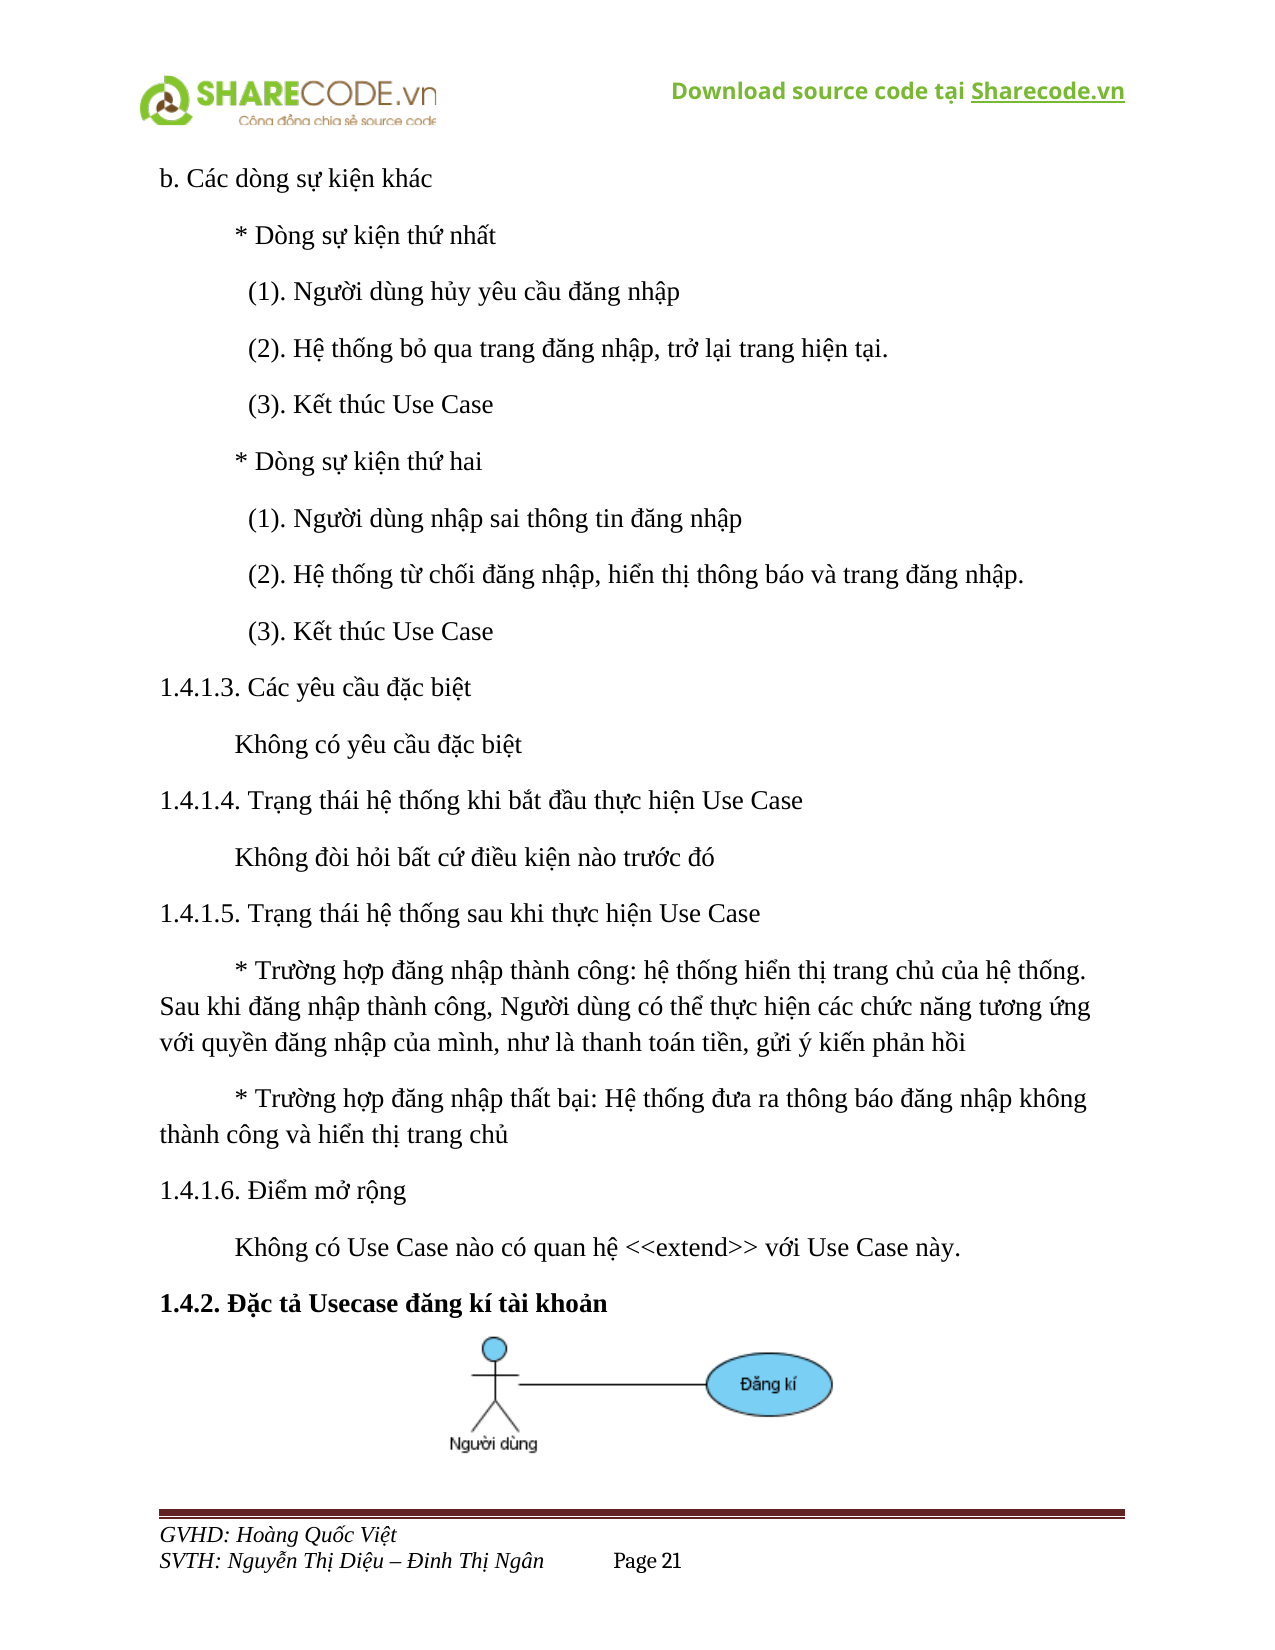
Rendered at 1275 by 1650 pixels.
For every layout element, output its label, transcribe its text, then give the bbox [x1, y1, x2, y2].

text Không đòi hỏi bất cứ điều kiện nào trước đó [159, 841, 1125, 872]
text b. Các dòng sự kiện khác [159, 162, 1125, 193]
text (3). Kết thúc Use Case [159, 615, 1125, 646]
picture [139, 75, 437, 126]
text (1). Người dùng hủy yêu cầu đăng nhập [159, 275, 1125, 307]
text (3). Kết thúc Use Case [159, 388, 1125, 420]
text * Trường hợp đăng nhập thành công: hệ thống hiển thị trang chủ của hệ thống. Sau khi đăng nhập thành công, Người dùng có thể thực hiện các chức năng tương ứng với quyền đăng nhập của mình, như là thanh toán tiền, gửi ý kiến phản hồi [159, 954, 1125, 1057]
text * Dòng sự kiện thứ nhất [159, 219, 1125, 250]
text (2). Hệ thống từ chối đăng nhập, hiển thị thông báo và trang đăng nhập. [159, 558, 1125, 589]
text 1.4.1.4. Trạng thái hệ thống khi bắt đầu thực hiện Use Case [159, 784, 1125, 816]
text * Dòng sự kiện thứ hai [159, 445, 1125, 476]
text 1.4.1.6. Điểm mở rộng [159, 1174, 1125, 1206]
text 1.4.1.3. Các yêu cầu đặc biệt [159, 671, 1125, 702]
picture [440, 1323, 844, 1461]
text Không có Use Case nào có quan hệ <<extend>> với Use Case này. [159, 1231, 1125, 1262]
subtitle 1.4.2. Đặc tả Usecase đăng kí tài khoản [159, 1288, 1125, 1319]
text (2). Hệ thống bỏ qua trang đăng nhập, trở lại trang hiện tại. [159, 332, 1125, 363]
text 1.4.1.5. Trạng thái hệ thống sau khi thực hiện Use Case [159, 898, 1125, 929]
text Không có yêu cầu đặc biệt [159, 728, 1125, 759]
text * Trường hợp đăng nhập thất bại: Hệ thống đưa ra thông báo đăng nhập không thành công và hiển thị trang chủ [159, 1082, 1125, 1149]
text (1). Người dùng nhập sai thông tin đăng nhập [159, 502, 1125, 533]
